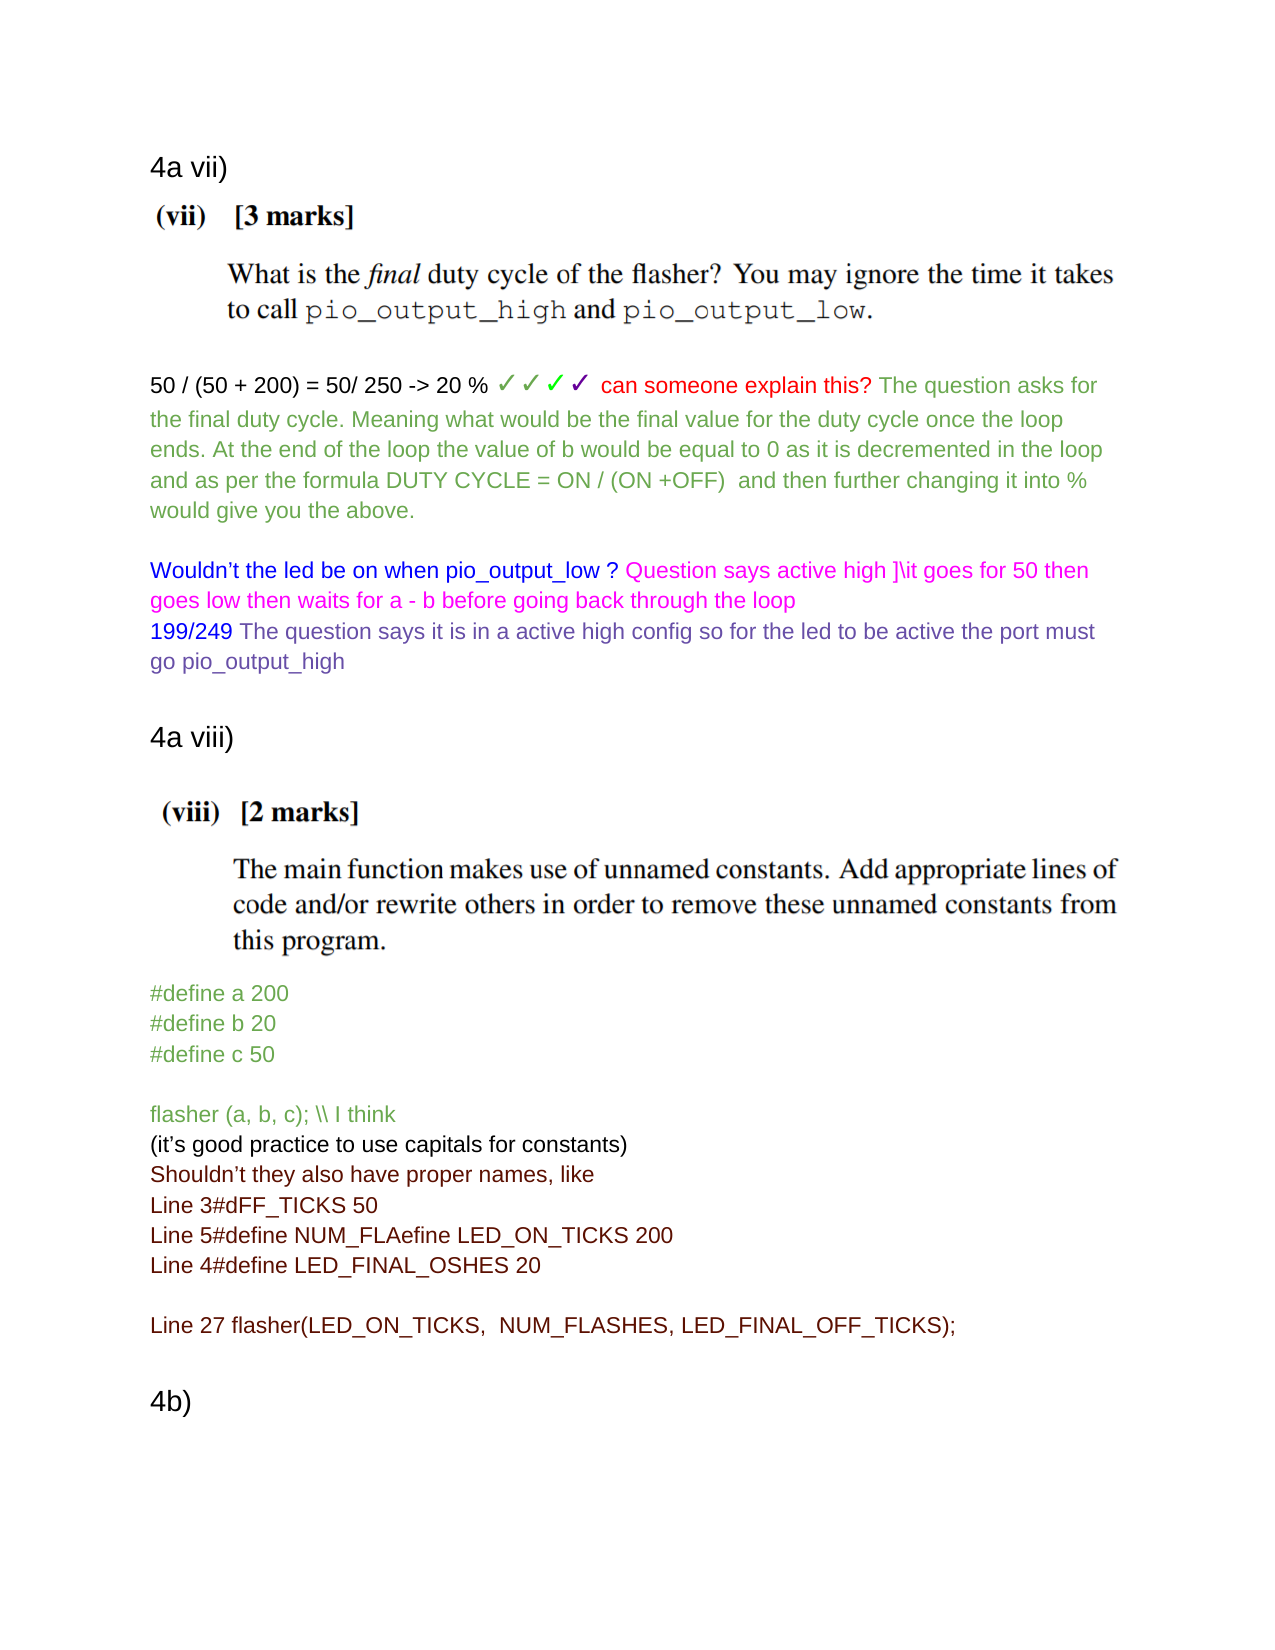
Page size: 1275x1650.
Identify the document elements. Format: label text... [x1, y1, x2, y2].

text 50 / (50 + 200) = 50/ 250 -> 20 % ✓✓✓✓ can someone explain this? The question asks for the final duty cycle. Meaning what would be the final value for the duty cycle once the loop ends. At the end of the loop the value of b would be equal to 0 as it is decremented in the loop and as per the formula DUTY CYCLE = ON / (ON +OFF) and then further changing it into % would give you the above. [150, 363, 1125, 523]
text #define a 200 [150, 980, 1125, 1006]
text #define b 20 [150, 1010, 1125, 1037]
subtitle 4a vii) [150, 150, 1125, 183]
subtitle 4b) [150, 1384, 1125, 1418]
text flasher (a, b, c); \\ I think [150, 1101, 1125, 1127]
text #define c 50 [150, 1041, 1125, 1067]
text Line 27 flasher(LED_ON_TICKS, NUM_FLASHES, LED_FINAL_OFF_TICKS); [150, 1312, 1125, 1339]
picture [150, 183, 1125, 351]
picture [150, 765, 1125, 977]
text 199/249 The question says it is in a active high config so for the led to be active the port must go pio_output_high [150, 618, 1125, 674]
text Line 5#define NUM_FLAefine LED_ON_TICKS 200 [150, 1222, 1125, 1248]
text Line 4#define LED_FINAL_OSHES 20 [150, 1252, 1125, 1278]
text Shouldn’t they also have proper names, like [150, 1161, 1125, 1188]
text Line 3#dFF_TICKS 50 [150, 1192, 1125, 1218]
text Wouldn’t the led be on when pio_output_low ? Question says active high ]\it goes for 50 then goes low then waits for a - b before going back through the loop [150, 557, 1125, 614]
text (it’s good practice to use capitals for constants) [150, 1131, 1125, 1157]
subtitle 4a viii) [150, 720, 1125, 753]
